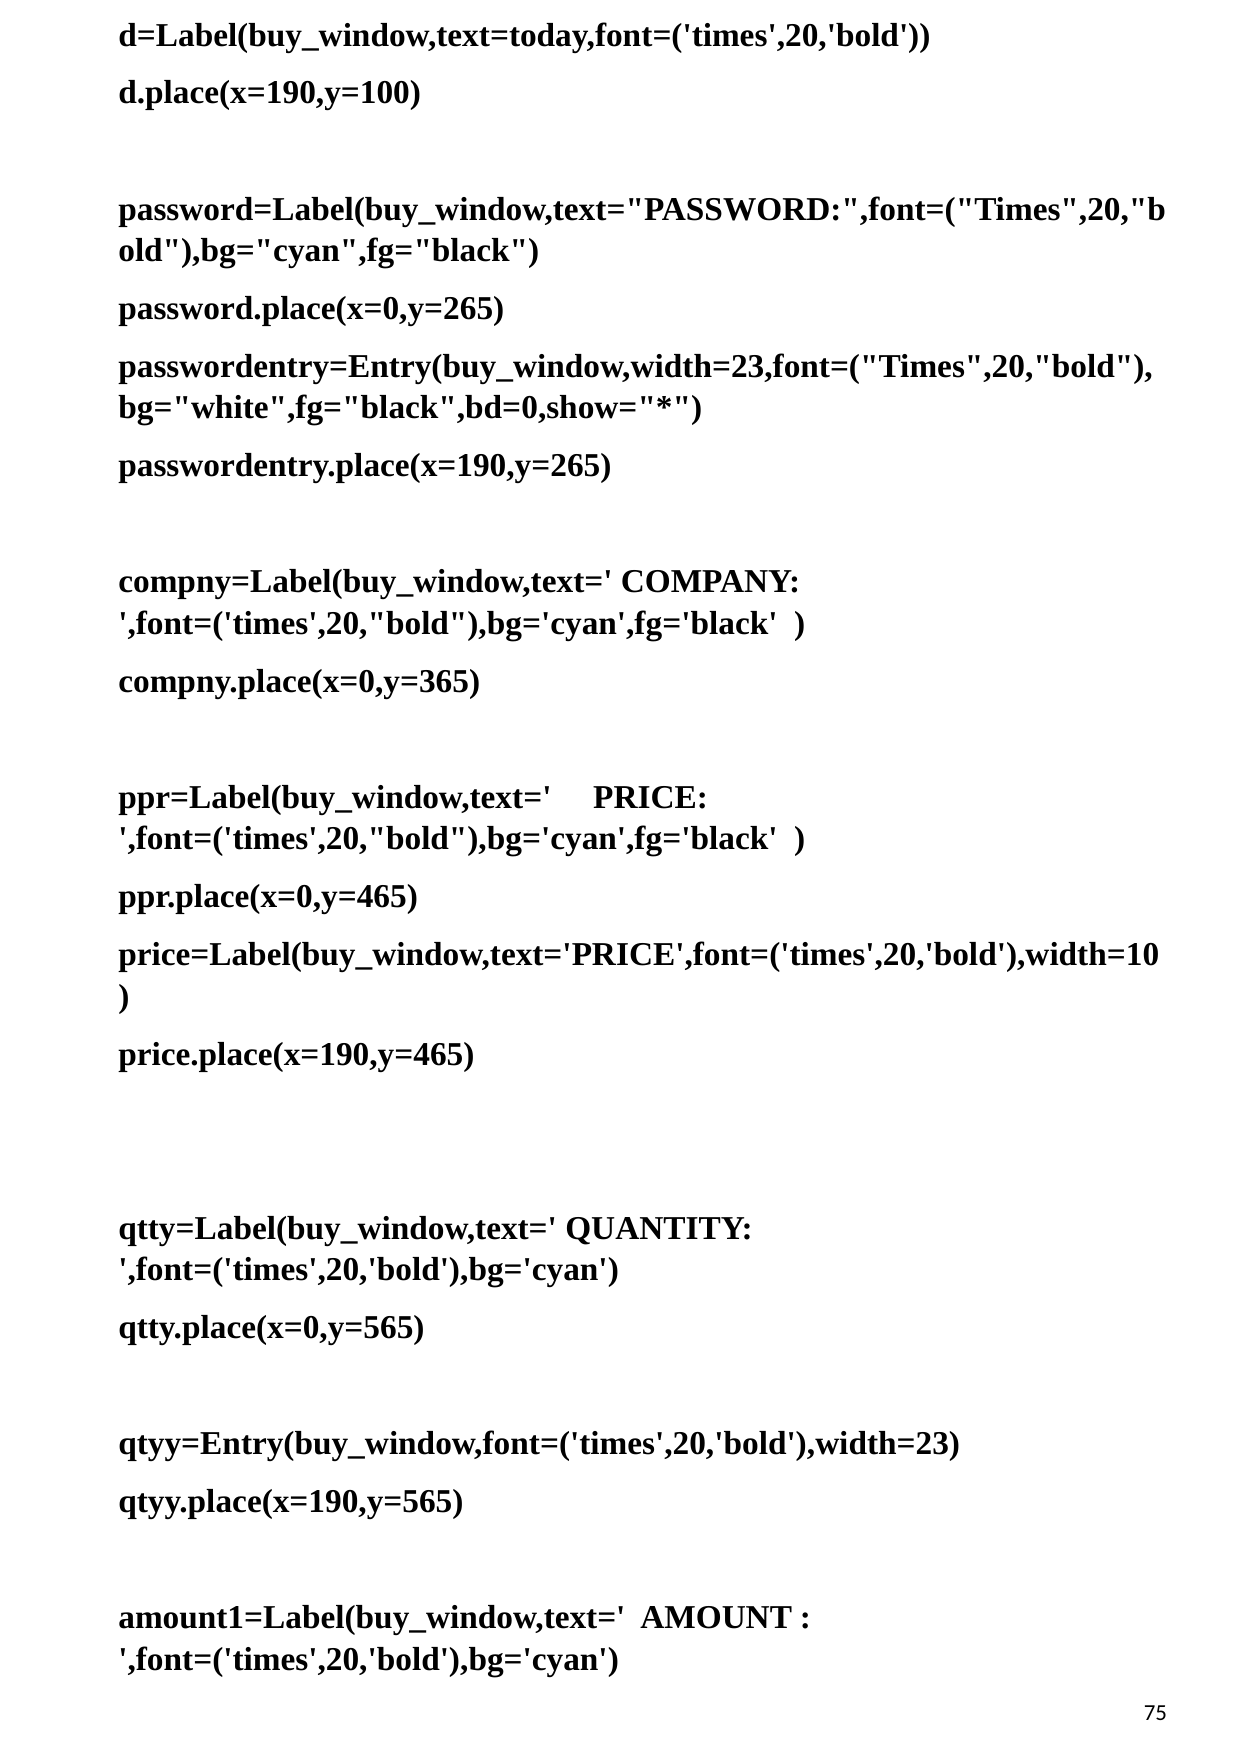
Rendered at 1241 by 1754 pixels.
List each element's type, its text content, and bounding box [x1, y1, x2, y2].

text d.place(x=190,y=100) [118, 73, 1167, 111]
text price=Label(buy_window,text='PRICE',font=('times',20,'bold'),width=10) [118, 934, 1167, 1014]
text qtty=Label(buy_window,text=' QUANTITY: ',font=('times',20,'bold'),bg='cyan') [118, 1208, 1167, 1288]
text ppr=Label(buy_window,text=' PRICE: ',font=('times',20,"bold"),bg='cyan',fg='black' ) [118, 777, 1167, 857]
text qtty.place(x=0,y=565) [118, 1307, 1167, 1346]
text passwordentry.place(x=190,y=265) [118, 446, 1167, 484]
text price.place(x=190,y=465) [118, 1034, 1167, 1072]
text password.place(x=0,y=265) [118, 288, 1167, 327]
text qtyy=Entry(buy_window,font=('times',20,'bold'),width=23) [118, 1423, 1167, 1462]
text amount1=Label(buy_window,text=' AMOUNT : ',font=('times',20,'bold'),bg='cyan') [118, 1597, 1167, 1677]
text compny=Label(buy_window,text=' COMPANY: ',font=('times',20,"bold"),bg='cyan',fg='black' ) [118, 562, 1167, 641]
text passwordentry=Entry(buy_window,width=23,font=("Times",20,"bold"),bg="white",fg="black",bd=0,show="*") [118, 346, 1167, 426]
text d=Label(buy_window,text=today,font=('times',20,'bold')) [118, 15, 1167, 53]
text qtyy.place(x=190,y=565) [118, 1481, 1167, 1520]
text ppr.place(x=0,y=465) [118, 876, 1167, 915]
text password=Label(buy_window,text="PASSWORD:",font=("Times",20,"bold"),bg="cyan",fg="black") [118, 189, 1167, 268]
text compny.place(x=0,y=365) [118, 661, 1167, 699]
